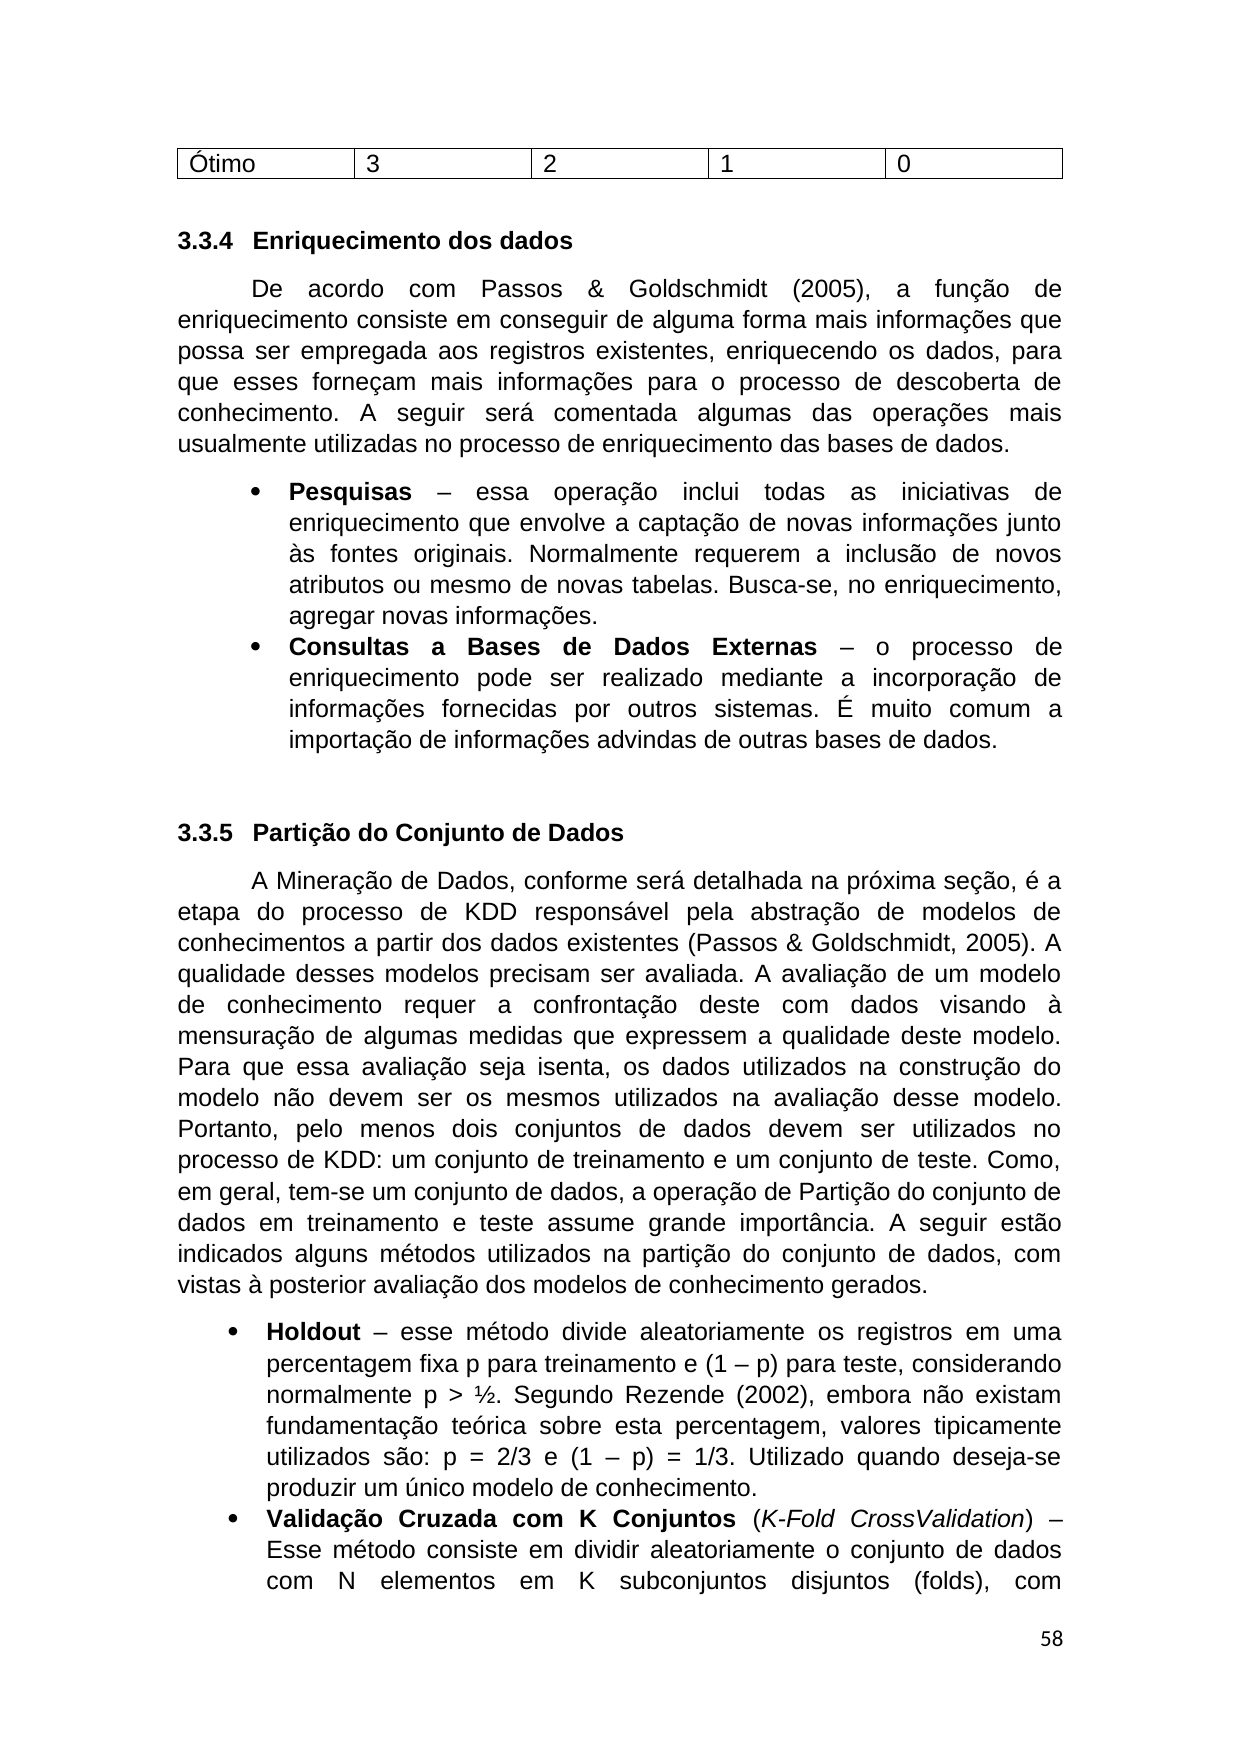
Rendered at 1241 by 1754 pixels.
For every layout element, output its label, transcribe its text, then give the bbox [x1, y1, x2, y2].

list Pesquisas – essa operação inclui todas as iniciativas de enriquecimento que envolve a captação de novas informações junto às fontes originais. Normalmente requerem a inclusão de novos atributos ou mesmo de novas tabelas. Busca-se, no enriquecimento, agregar novas informações. [251, 477, 1063, 630]
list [229, 1504, 1063, 1595]
list Partição do Conjunto de Dados [177, 818, 1063, 847]
table_cell 1 [709, 149, 885, 177]
table_cell Ótimo [178, 149, 354, 177]
text A Mineração de Dados, conforme será detalhada na próxima seção, é a etapa do processo de KDD responsável pela abstração de modelos de conhecimentos a partir dos dados existentes (Passos & Goldschmidt, 2005). A qualidade desses modelos precisam ser avaliada. A avaliação de um modelo de conhecimento requer a confrontação deste com dados visando à mensuração de algumas medidas que expressem a qualidade deste modelo. Para que essa avaliação seja isenta, os dados utilizados na construção do modelo não devem ser os mesmos utilizados na avaliação desse modelo. Portanto, pelo menos dois conjuntos de dados devem ser utilizados no processo de KDD: um conjunto de treinamento e um conjunto de teste. Como, em geral, tem-se um conjunto de dados, a operação de Partição do conjunto de dados em treinamento e teste assume grande importância. A seguir estão indicados alguns métodos utilizados na partição do conjunto de dados, com vistas à posterior avaliação dos modelos de conhecimento gerados. [177, 866, 1063, 1298]
table_cell 0 [886, 149, 1062, 177]
list Holdout – esse método divide aleatoriamente os registros em uma percentagem fixa p para treinamento e (1 – p) para teste, considerando normalmente p > ½. Segundo Rezende (2002), embora não existam fundamentação teórica sobre esta percentagem, valores tipicamente utilizados são: p = 2/3 e (1 – p) = 1/3. Utilizado quando deseja-se produzir um único modelo de conhecimento. [229, 1317, 1063, 1501]
table_cell 3 [355, 149, 531, 177]
list Consultas a Bases de Dados Externas – o processo de enriquecimento pode ser realizado mediante a incorporação de informações fornecidas por outros sistemas. É muito comum a importação de informações advindas de outras bases de dados. [251, 632, 1063, 754]
table_cell 2 [532, 149, 708, 177]
list Enriquecimento dos dados [177, 226, 1063, 255]
text De acordo com Passos & Goldschmidt (2005), a função de enriquecimento consiste em conseguir de alguma forma mais informações que possa ser empregada aos registros existentes, enriquecendo os dados, para que esses forneçam mais informações para o processo de descoberta de conhecimento. A seguir será comentada algumas das operações mais usualmente utilizadas no processo de enriquecimento das bases de dados. [177, 274, 1063, 458]
